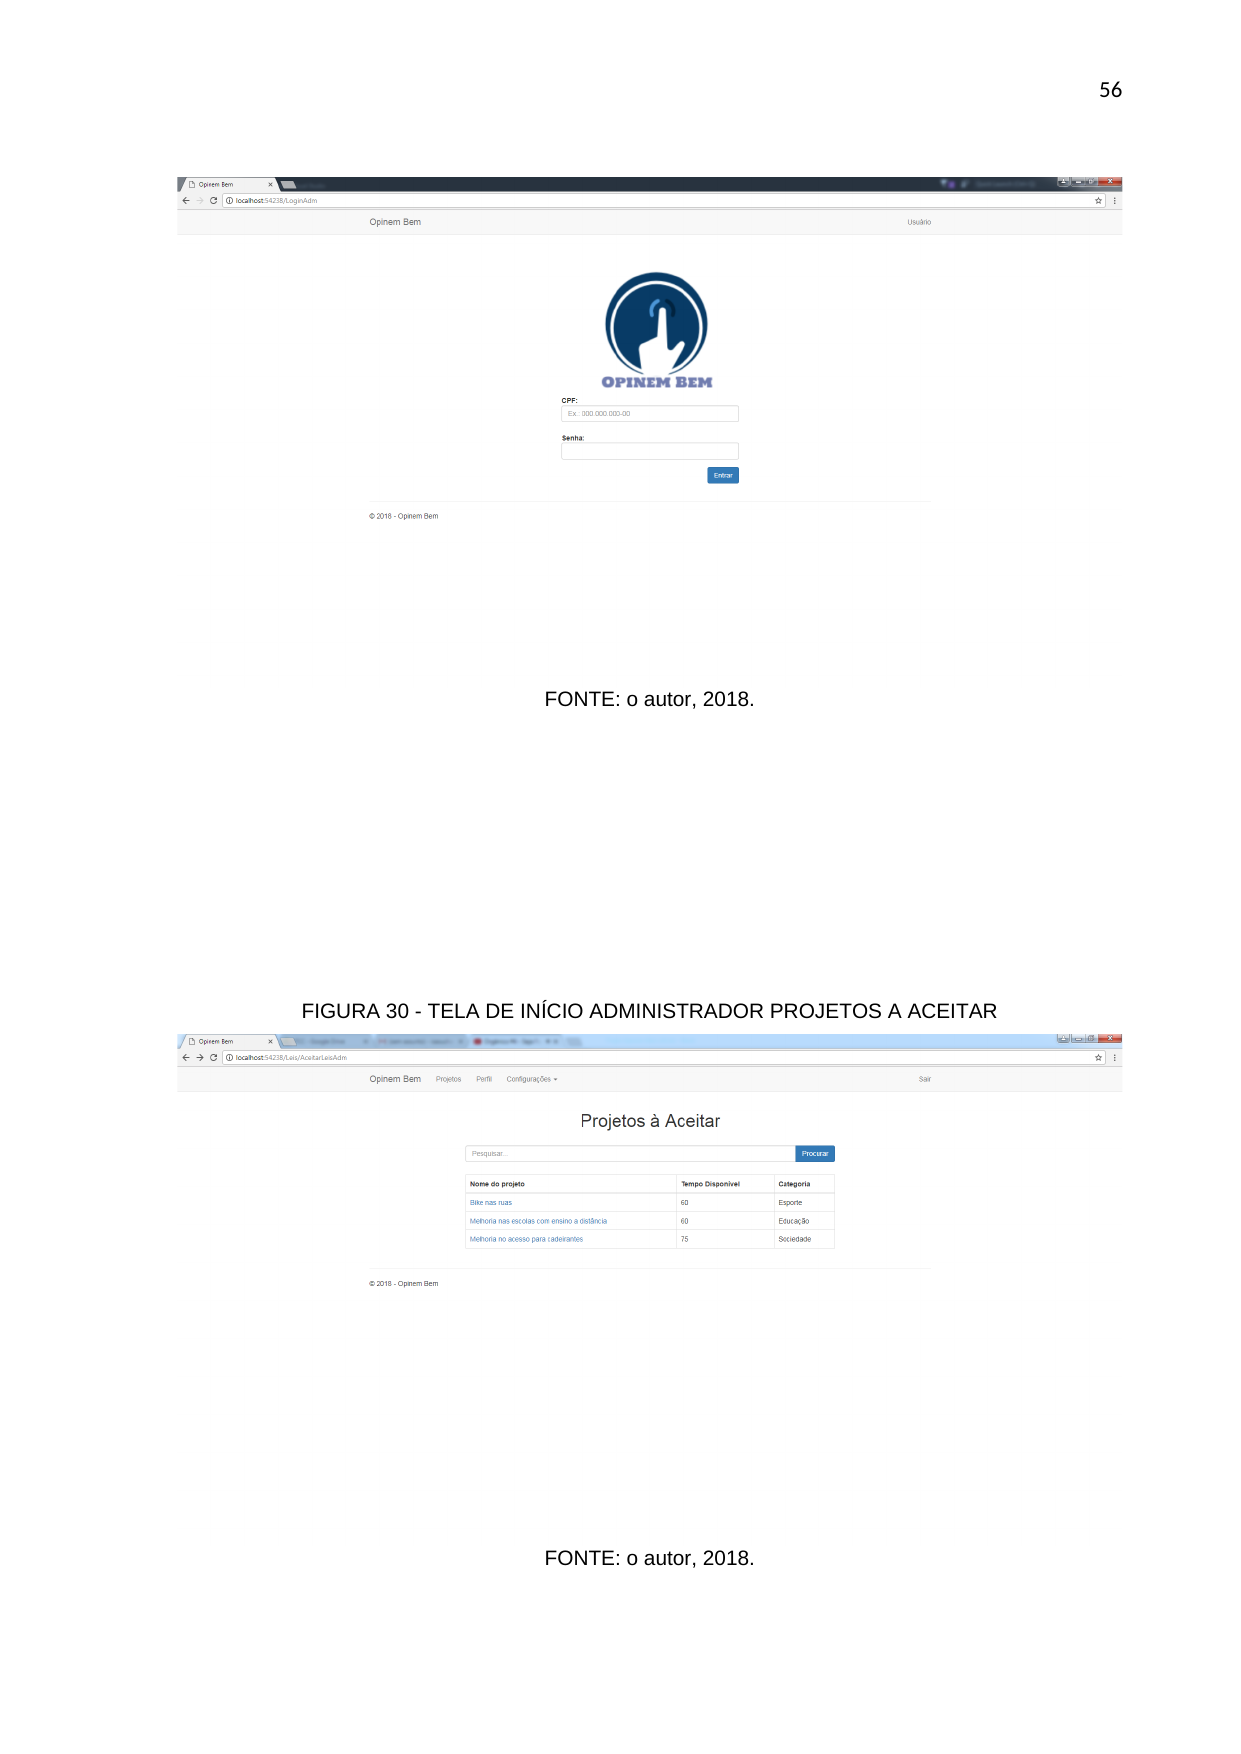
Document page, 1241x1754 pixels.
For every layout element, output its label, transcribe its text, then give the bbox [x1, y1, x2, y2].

text FIGURA 30 - TELA DE INÍCIO ADMINISTRADOR PROJETOS A ACEITAR [177, 999, 1122, 1023]
text FONTE: o autor, 2018. [177, 1546, 1122, 1570]
picture [177, 1034, 1123, 1546]
text FONTE: o autor, 2018. [177, 688, 1122, 711]
picture [177, 177, 1123, 688]
